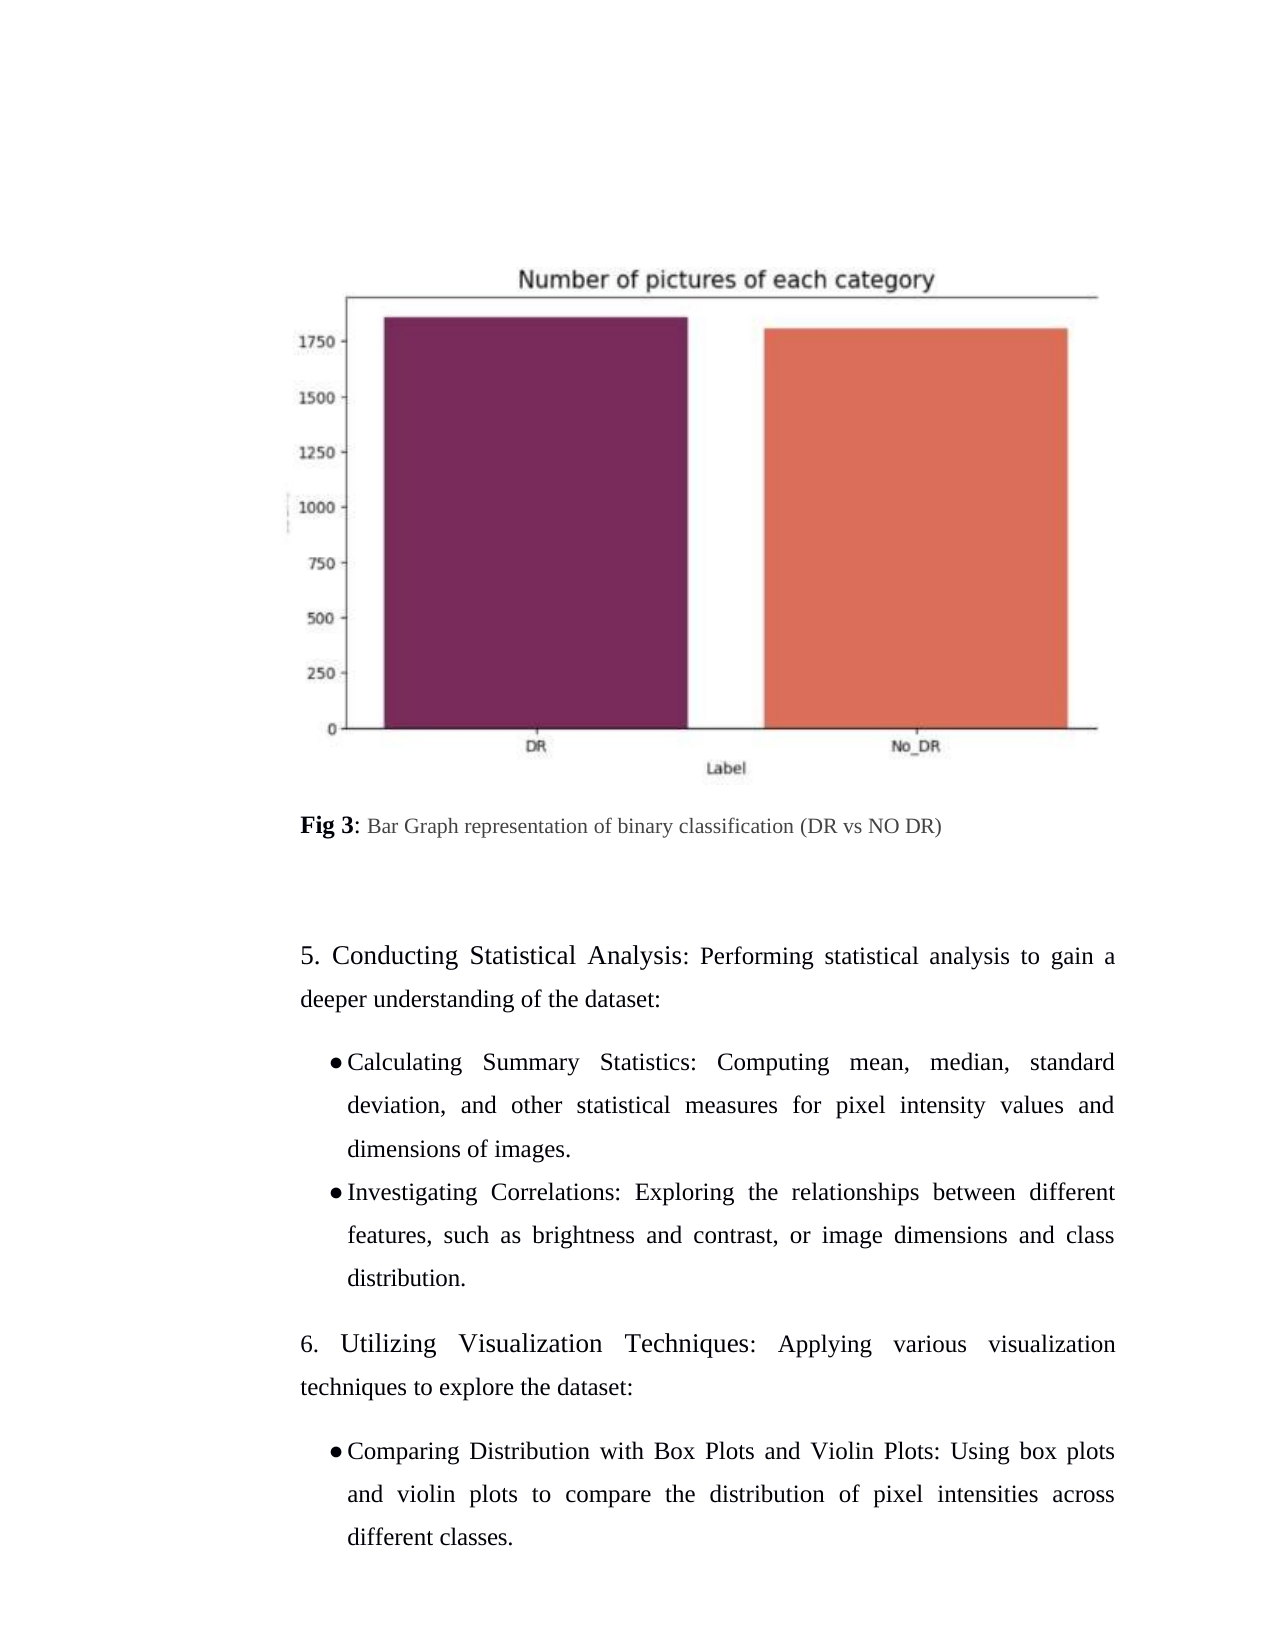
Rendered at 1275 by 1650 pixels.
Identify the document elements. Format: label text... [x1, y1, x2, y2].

list Calculating Summary Statistics: Computing mean, median, standard deviation, and other statistical measures for pixel intensity values and dimensions of images. [328, 1047, 1116, 1162]
list Investigating Correlations: Exploring the relationships between different features, such as brightness and contrast, or image dimensions and class distribution. [328, 1177, 1116, 1292]
list Utilizing Visualization Techniques: Applying various visualization techniques to explore the dataset: [300, 1327, 1116, 1401]
picture [281, 267, 1100, 785]
list Comparing Distribution with Box Plots and Violin Plots: Using box plots and violin plots to compare the distribution of pixel intensities across different classes. [328, 1436, 1116, 1551]
text Fig 3: Bar Graph representation of binary classification (DR vs NO DR) [300, 811, 1192, 839]
list Conducting Statistical Analysis: Performing statistical analysis to gain a deeper understanding of the dataset: [300, 939, 1116, 1012]
